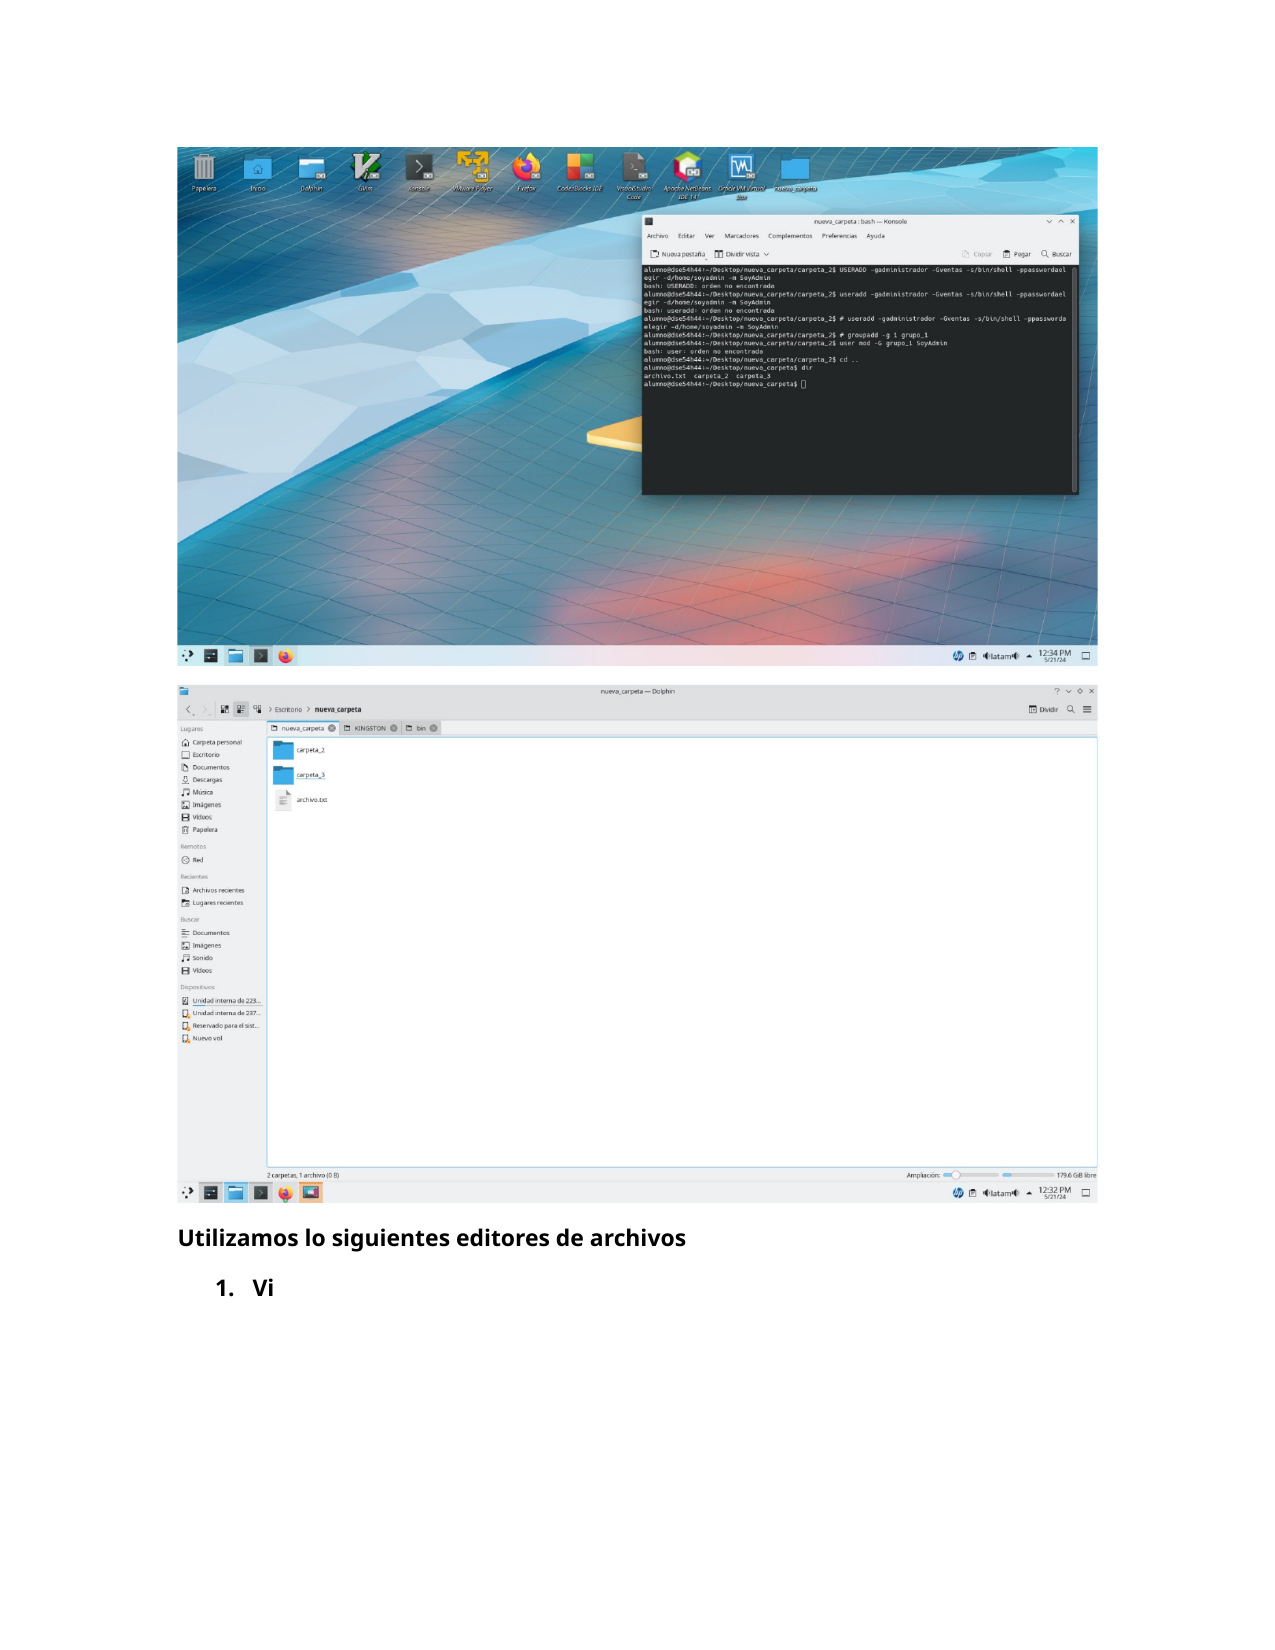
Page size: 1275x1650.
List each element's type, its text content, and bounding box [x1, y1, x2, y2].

text Utilizamos lo siguientes editores de archivos [177, 1222, 1098, 1253]
list Vi [215, 1272, 1098, 1303]
picture [177, 147, 1098, 666]
picture [177, 684, 1098, 1203]
